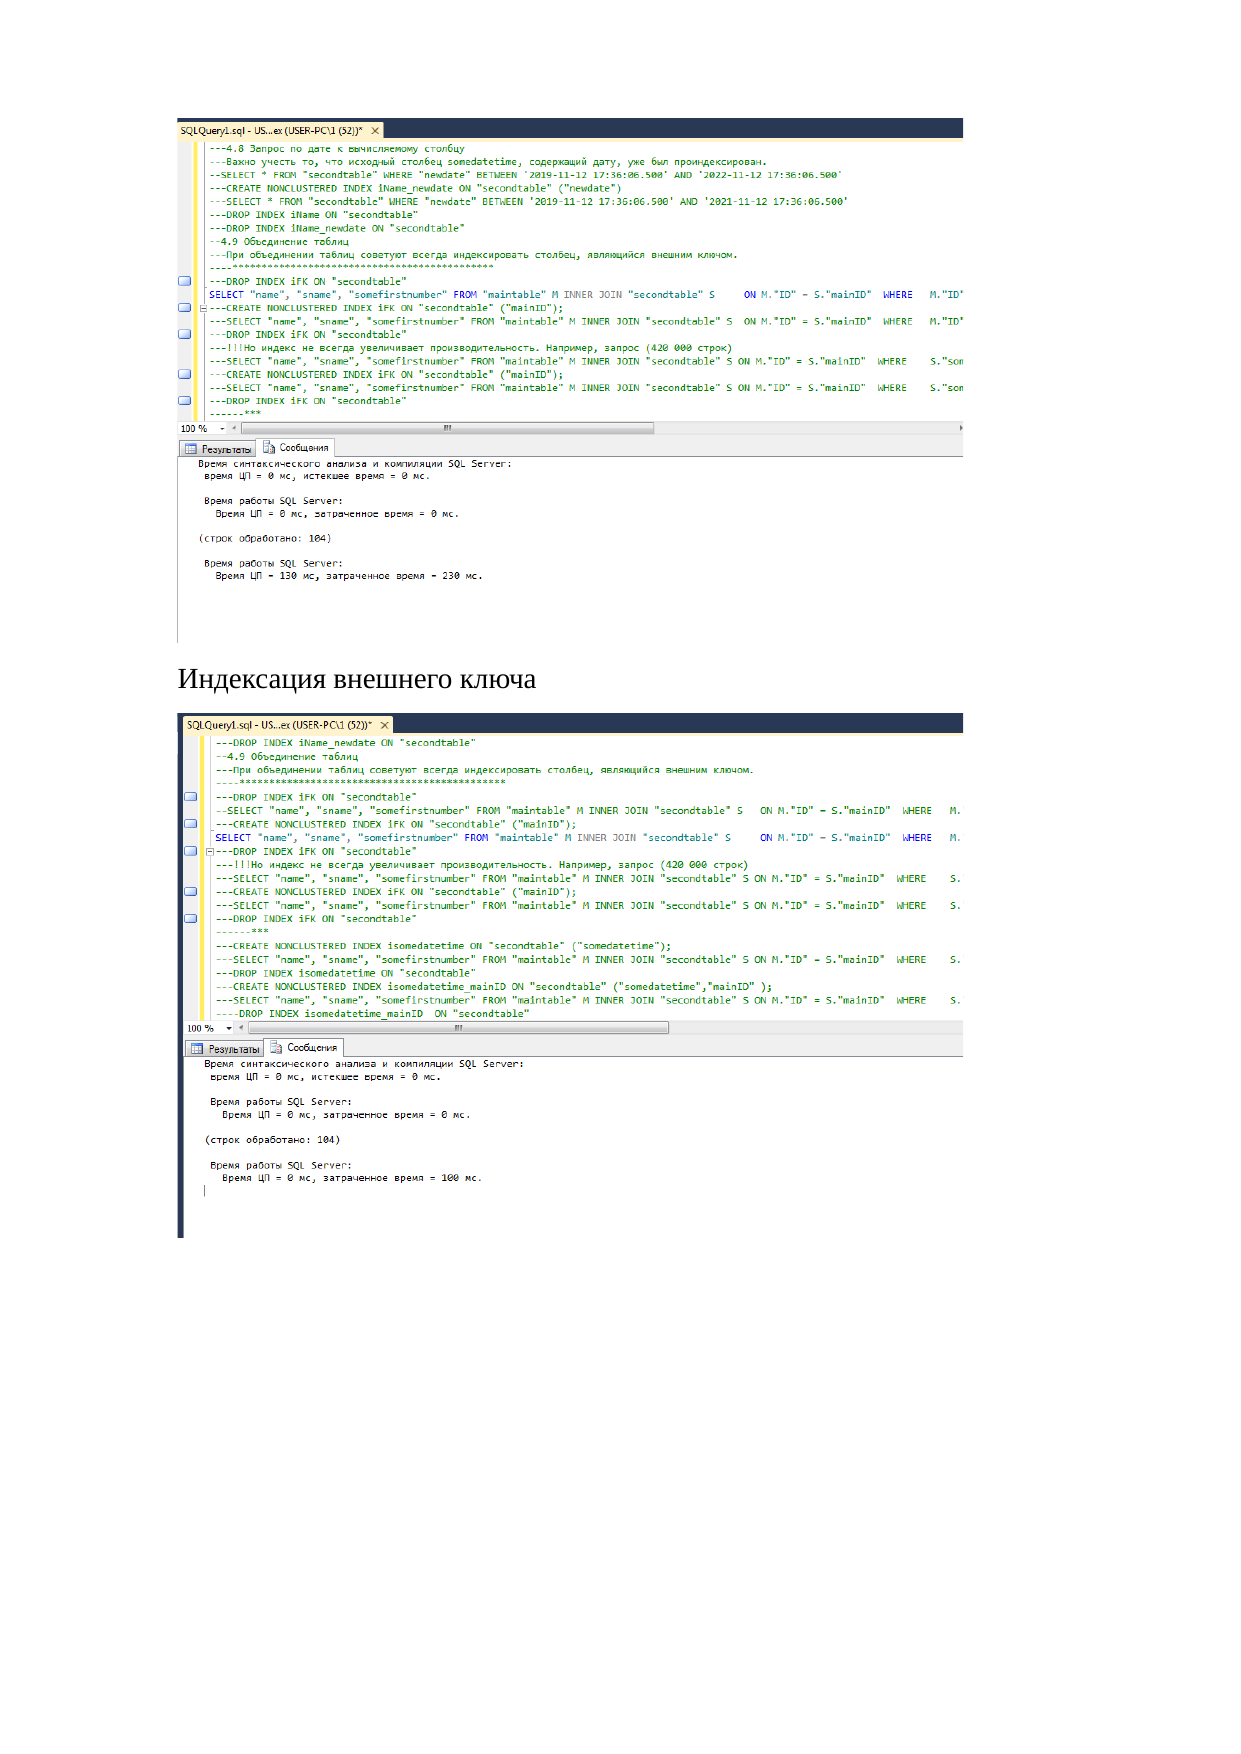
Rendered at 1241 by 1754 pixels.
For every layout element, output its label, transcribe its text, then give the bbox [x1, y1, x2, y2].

picture [177, 713, 964, 1238]
picture [177, 118, 964, 643]
text Индексация внешнего ключа [177, 661, 1152, 694]
